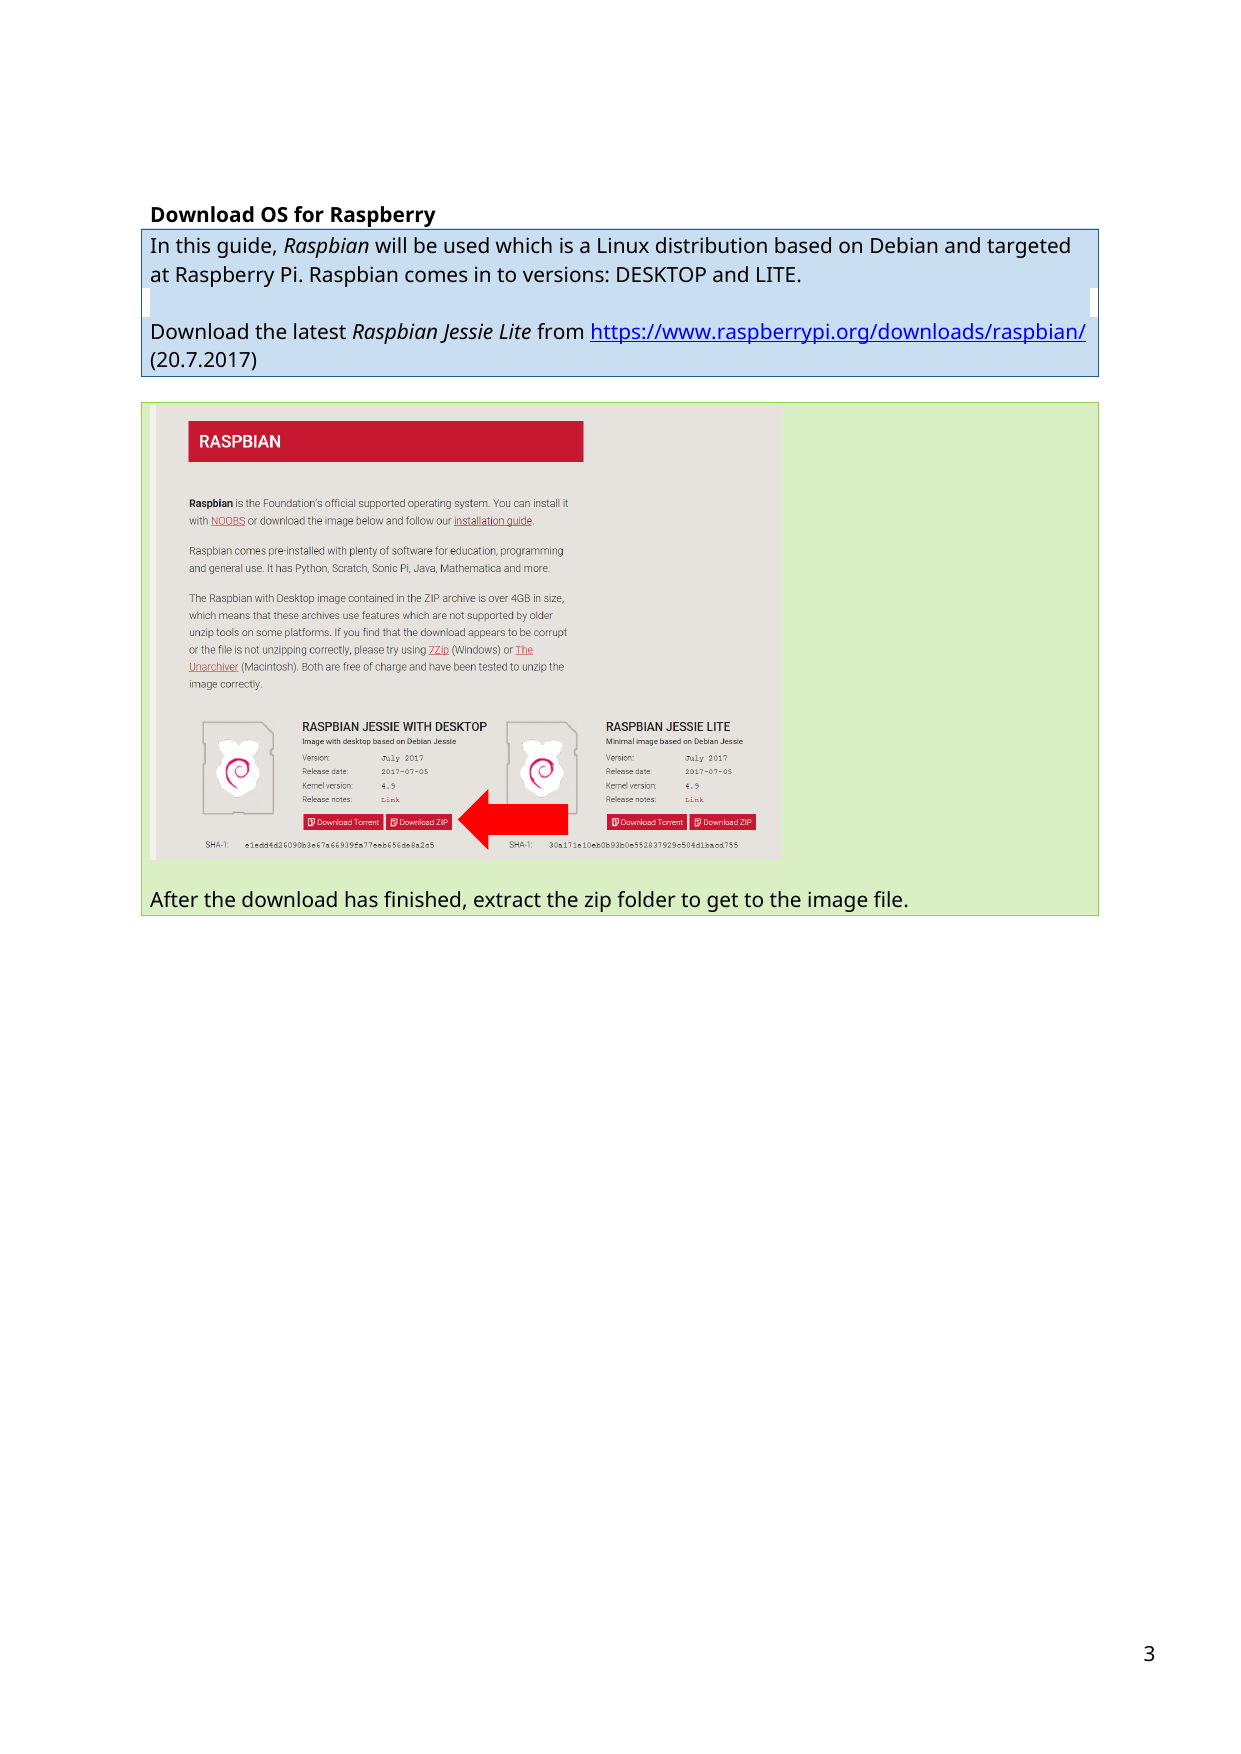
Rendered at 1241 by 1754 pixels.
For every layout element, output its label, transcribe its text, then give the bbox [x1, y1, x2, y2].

text Download the latest Raspbian Jessie Lite from https://www.raspberrypi.org/downloads/raspbian/ (20.7.2017) [142, 314, 1098, 376]
text In this guide, Raspbian will be used which is a Linux distribution based on Debian and targeted at Raspberry Pi. Raspbian comes in to versions: DESKTOP and LITE. [142, 230, 1098, 288]
text After the download has finished, extract the zip folder to get to the image file. [142, 882, 1098, 915]
subtitle Download OS for Raspberry [150, 200, 1090, 228]
